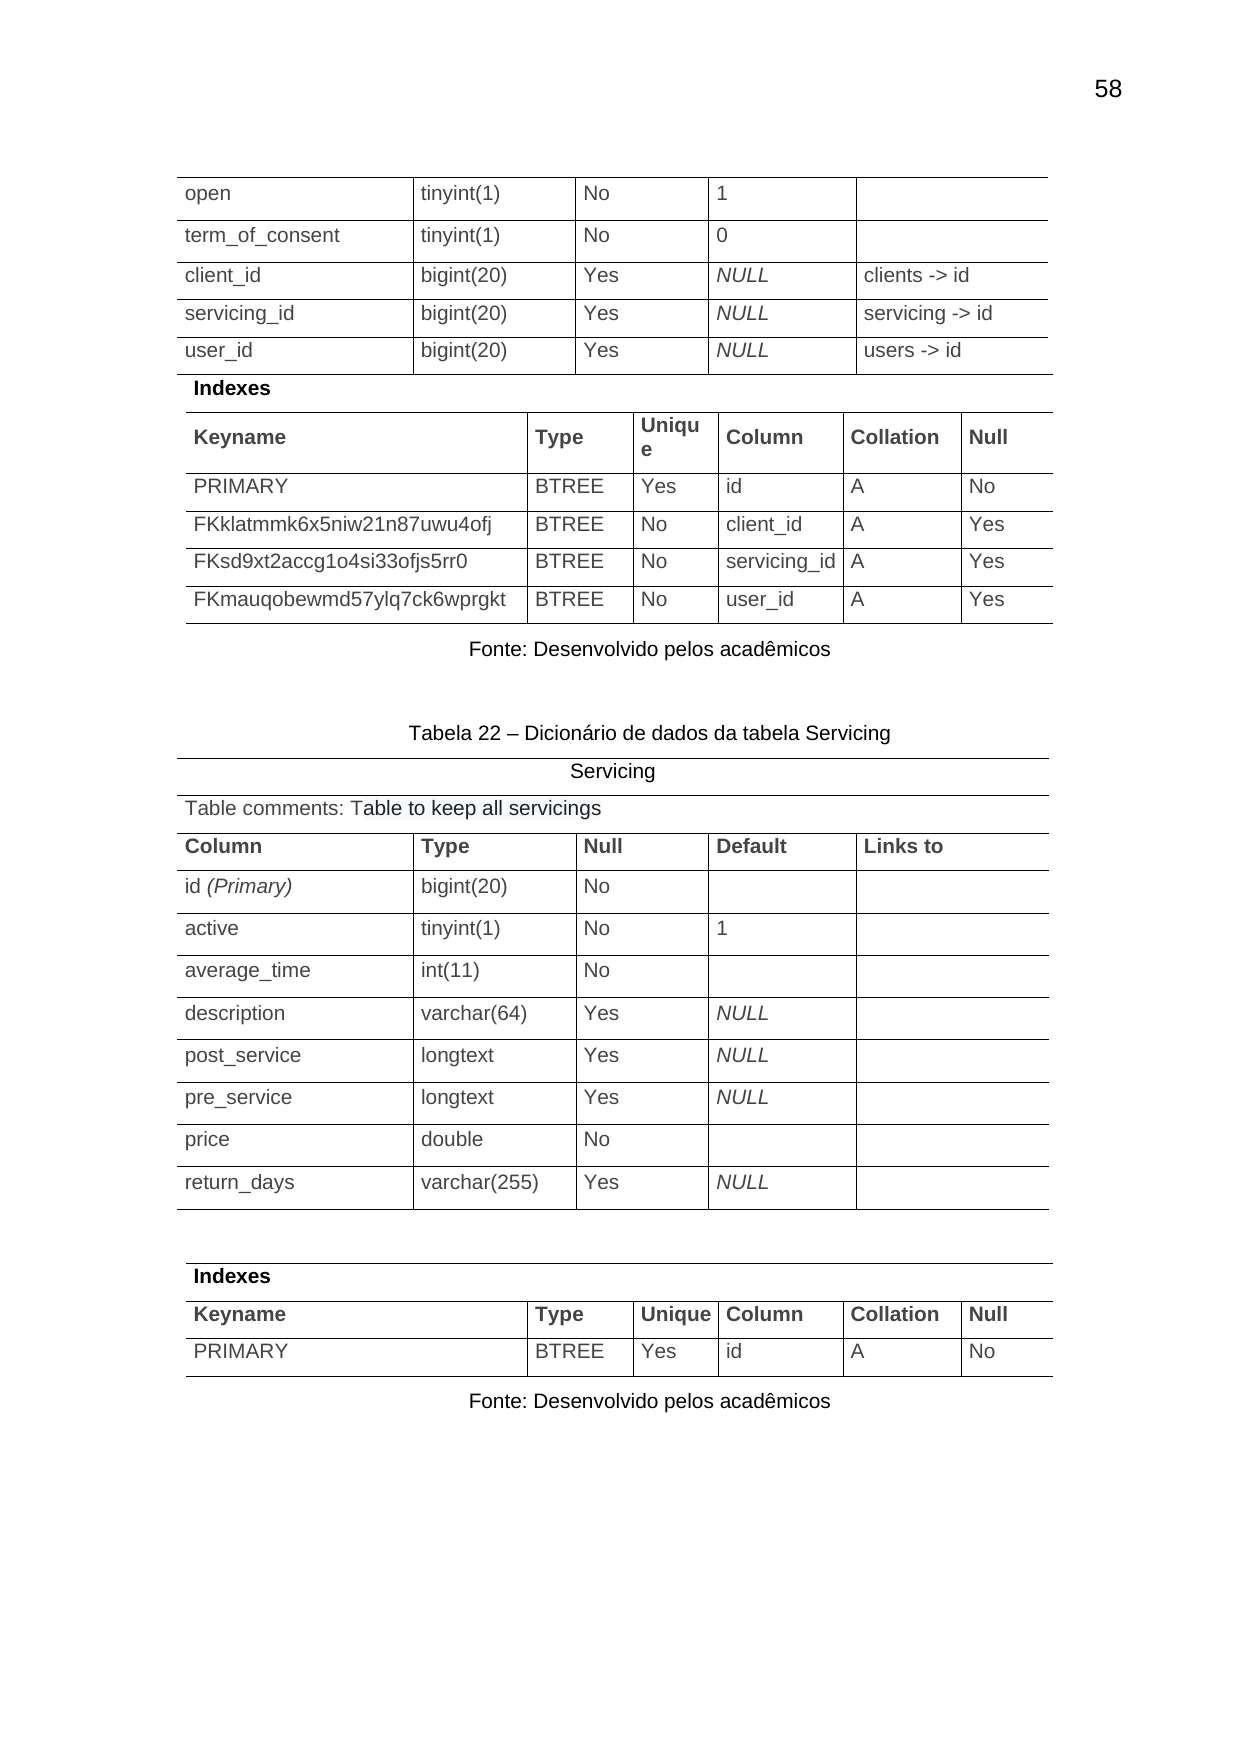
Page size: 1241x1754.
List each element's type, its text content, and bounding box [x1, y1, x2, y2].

table_cell longtext [414, 1040, 576, 1082]
table_cell Yes [577, 998, 708, 1039]
table_cell Null [962, 413, 1053, 473]
table_cell [857, 1083, 1048, 1124]
table_cell [709, 1125, 856, 1166]
table_cell description [177, 998, 413, 1039]
table_cell NULL [709, 998, 856, 1039]
table_cell Null [962, 1302, 1053, 1338]
table_cell varchar(64) [414, 998, 576, 1039]
table_cell id (Primary) [177, 871, 413, 912]
table_cell average_time [177, 956, 413, 997]
table_cell Column [719, 1302, 843, 1338]
table_cell BTREE [528, 512, 633, 548]
table_cell 0 [709, 221, 856, 262]
table_cell BTREE [528, 549, 633, 586]
table_cell [857, 1125, 1048, 1166]
table_cell [857, 178, 1048, 219]
table_cell Yes [576, 338, 708, 374]
table_cell bigint(20) [414, 871, 576, 912]
table_cell price [177, 1125, 413, 1166]
table_cell [709, 956, 856, 997]
table_cell [857, 956, 1048, 997]
table_cell Yes [577, 1167, 708, 1208]
table_cell No [577, 1125, 708, 1166]
table_cell [857, 914, 1048, 955]
table_cell NULL [709, 263, 856, 299]
table_cell Type [528, 413, 633, 473]
table_cell int(11) [414, 956, 576, 997]
table_cell Unique [634, 413, 718, 473]
table_cell FKklatmmk6x5niw21n87uwu4ofj [186, 512, 527, 548]
table_cell No [577, 956, 708, 997]
table_cell Yes [634, 474, 718, 511]
table_cell Unique [634, 1302, 718, 1338]
table_cell Type [414, 834, 576, 870]
table_cell [857, 871, 1048, 912]
table_cell [857, 1040, 1048, 1082]
table_cell No [634, 512, 718, 548]
table_cell bigint(20) [414, 300, 575, 337]
table_cell FKmauqobewmd57ylq7ck6wprgkt [186, 587, 527, 623]
table_cell varchar(255) [414, 1167, 576, 1208]
table_cell return_days [177, 1167, 413, 1208]
table_cell No [962, 1339, 1053, 1376]
table_cell Collation [844, 1302, 961, 1338]
table_cell Keyname [186, 1302, 527, 1338]
table_cell A [844, 587, 961, 623]
table_cell A [844, 549, 961, 586]
table_cell Indexes [186, 375, 1053, 412]
table_cell servicing_id [177, 300, 413, 337]
table_cell pre_service [177, 1083, 413, 1124]
table_cell NULL [709, 338, 856, 374]
table_cell Collation [844, 413, 961, 473]
table_cell No [576, 221, 708, 262]
table_cell user_id [719, 587, 843, 623]
table_cell id [719, 474, 843, 511]
table_cell double [414, 1125, 576, 1166]
table_cell BTREE [528, 474, 633, 511]
table_cell active [177, 914, 413, 955]
table_cell NULL [709, 1040, 856, 1082]
table_header Indexes [186, 1264, 1053, 1301]
table_cell servicing -> id [857, 300, 1048, 337]
table_cell BTREE [528, 587, 633, 623]
table_cell tinyint(1) [414, 178, 575, 219]
text Fonte: Desenvolvido pelos acadêmicos [177, 1389, 1122, 1413]
table_cell No [962, 474, 1053, 511]
table_cell Yes [576, 263, 708, 299]
table_cell BTREE [528, 1339, 633, 1376]
table_cell Null [577, 834, 708, 870]
table_cell 1 [709, 914, 856, 955]
table_header Servicing [177, 759, 1048, 795]
table_cell FKsd9xt2accg1o4si33ofjs5rr0 [186, 549, 527, 586]
table_cell [709, 871, 856, 912]
table_cell client_id [719, 512, 843, 548]
table_cell NULL [709, 1083, 856, 1124]
table_cell tinyint(1) [414, 914, 576, 955]
table_cell NULL [709, 1167, 856, 1208]
table_cell No [577, 871, 708, 912]
table_cell PRIMARY [186, 1339, 527, 1376]
table_cell tinyint(1) [414, 221, 575, 262]
table_cell Table comments: Table to keep all servicings [177, 796, 1048, 833]
table_cell No [577, 914, 708, 955]
table_cell PRIMARY [186, 474, 527, 511]
table_cell open [177, 178, 413, 219]
table_cell Default [709, 834, 856, 870]
table_cell Column [719, 413, 843, 473]
table_cell Yes [962, 587, 1053, 623]
table_cell Yes [962, 549, 1053, 586]
table_cell A [844, 1339, 961, 1376]
table_cell bigint(20) [414, 263, 575, 299]
table_cell Yes [634, 1339, 718, 1376]
table_cell [857, 221, 1048, 262]
table_cell Links to [857, 834, 1048, 870]
table_cell longtext [414, 1083, 576, 1124]
table_cell [857, 1167, 1048, 1208]
table_cell No [634, 549, 718, 586]
table_cell Yes [576, 300, 708, 337]
table_cell Yes [962, 512, 1053, 548]
table_cell A [844, 474, 961, 511]
table_cell servicing_id [719, 549, 843, 586]
table_cell clients -> id [857, 263, 1048, 299]
table_cell No [576, 178, 708, 219]
table_cell post_service [177, 1040, 413, 1082]
table_cell id [719, 1339, 843, 1376]
table_cell Yes [577, 1040, 708, 1082]
table_cell bigint(20) [414, 338, 575, 374]
table_cell Keyname [186, 413, 527, 473]
table_cell Column [177, 834, 413, 870]
table_cell user_id [177, 338, 413, 374]
table_cell A [844, 512, 961, 548]
text Fonte: Desenvolvido pelos acadêmicos [177, 637, 1122, 661]
table_cell Type [528, 1302, 633, 1338]
table_cell [857, 998, 1048, 1039]
table_cell Yes [577, 1083, 708, 1124]
table_cell NULL [709, 300, 856, 337]
table_cell users -> id [857, 338, 1048, 374]
table_cell term_of_consent [177, 221, 413, 262]
table_cell client_id [177, 263, 413, 299]
table_cell 1 [709, 178, 856, 219]
table_cell No [634, 587, 718, 623]
